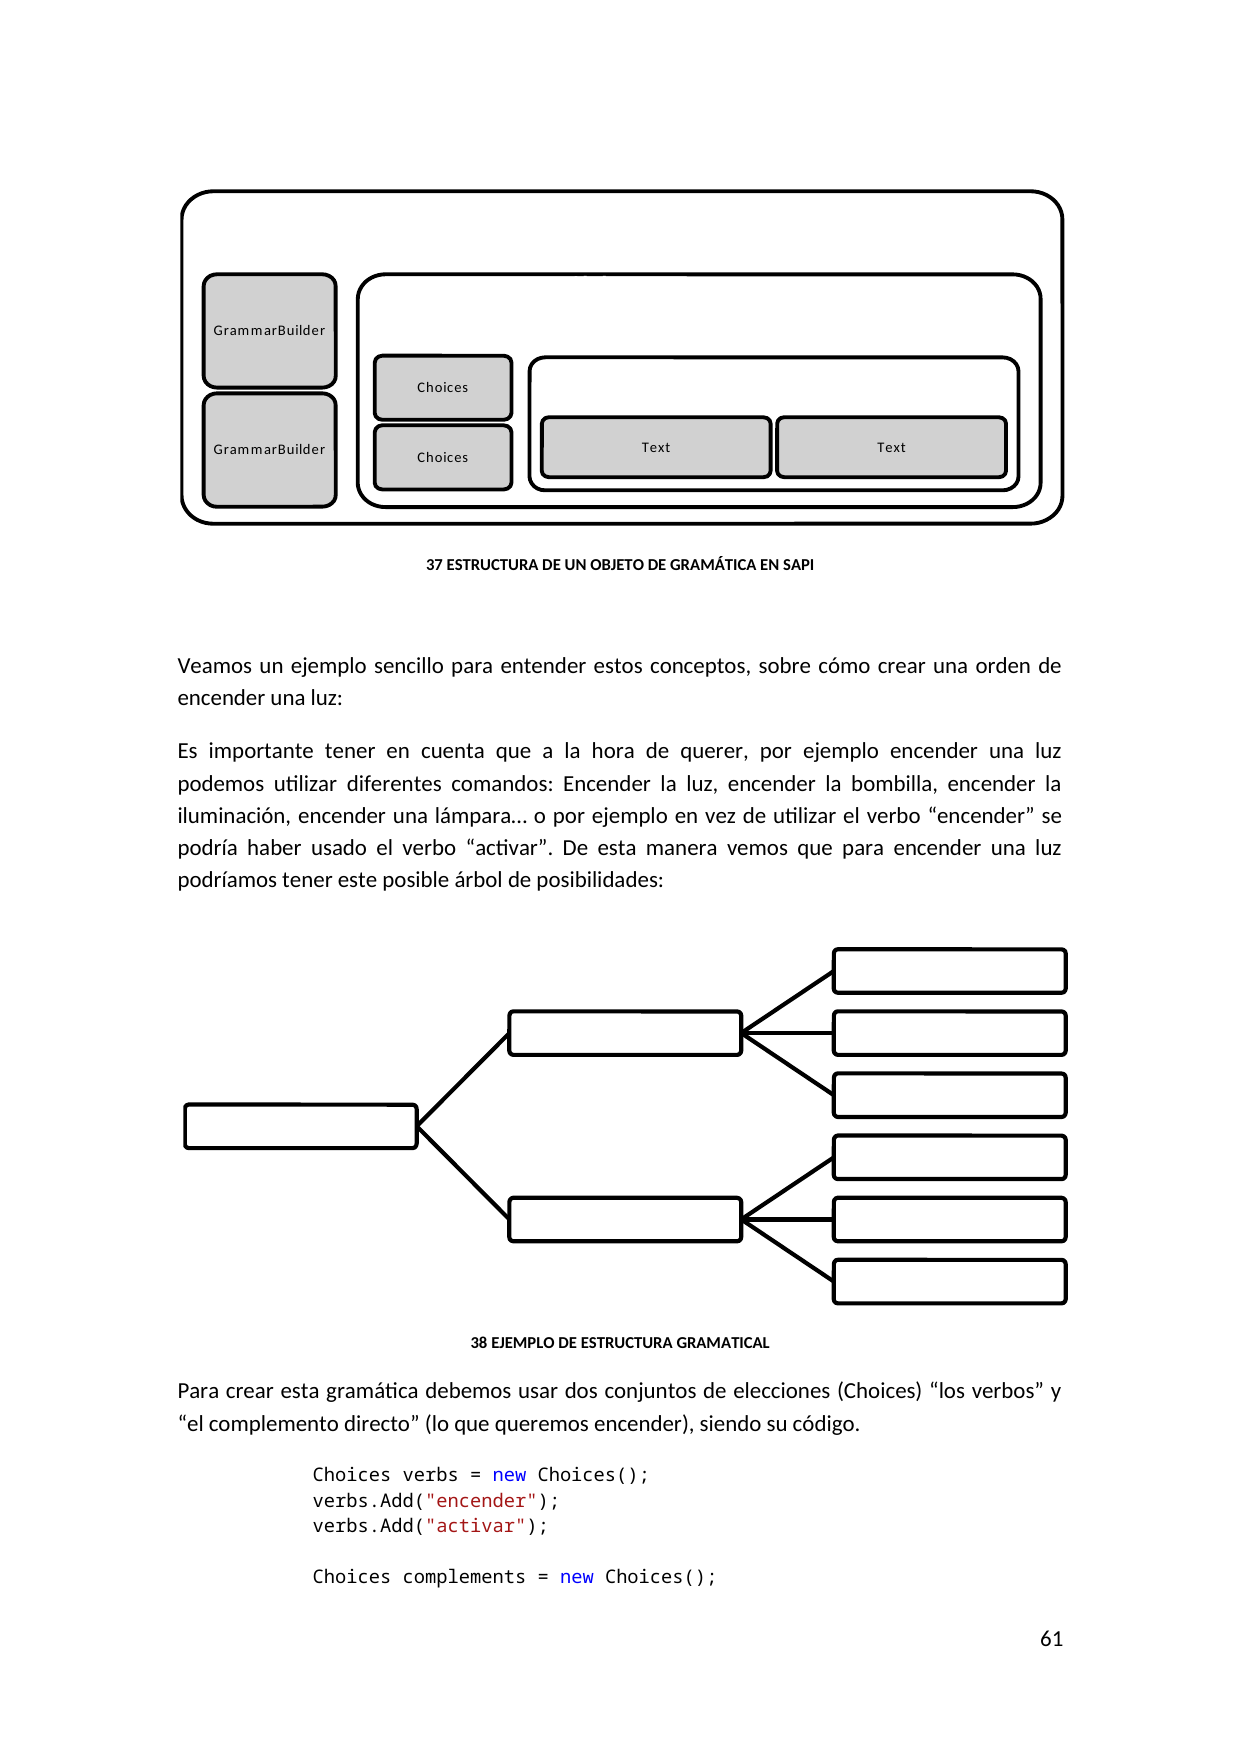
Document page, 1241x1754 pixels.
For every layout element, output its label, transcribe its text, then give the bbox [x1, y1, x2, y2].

text Veamos un ejemplo sencillo para entender estos conceptos, sobre cómo crear una orden de encender una luz: [177, 651, 1063, 711]
text Choices verbs = new Choices(); [177, 1462, 1063, 1487]
text verbs.Add("activar"); [177, 1513, 1063, 1538]
text verbs.Add("encender"); [177, 1487, 1063, 1513]
text Es importante tener en cuenta que a la hora de querer, por ejemplo encender una luz podemos utilizar diferentes comandos: Encender la luz, encender la bombilla, encender la iluminación, encender una lámpara… o por ejemplo en vez de utilizar el verbo “encender” se podría haber usado el verbo “activar”. De esta manera vemos que para encender una luz podríamos tener este posible árbol de posibilidades: [177, 736, 1063, 893]
text Choices complements = new Choices(); [177, 1564, 1063, 1589]
text Para crear esta gramática debemos usar dos conjuntos de elecciones (Choices) “los verbos” y “el complemento directo” (lo que queremos encender), siendo su código. [177, 1377, 1063, 1437]
